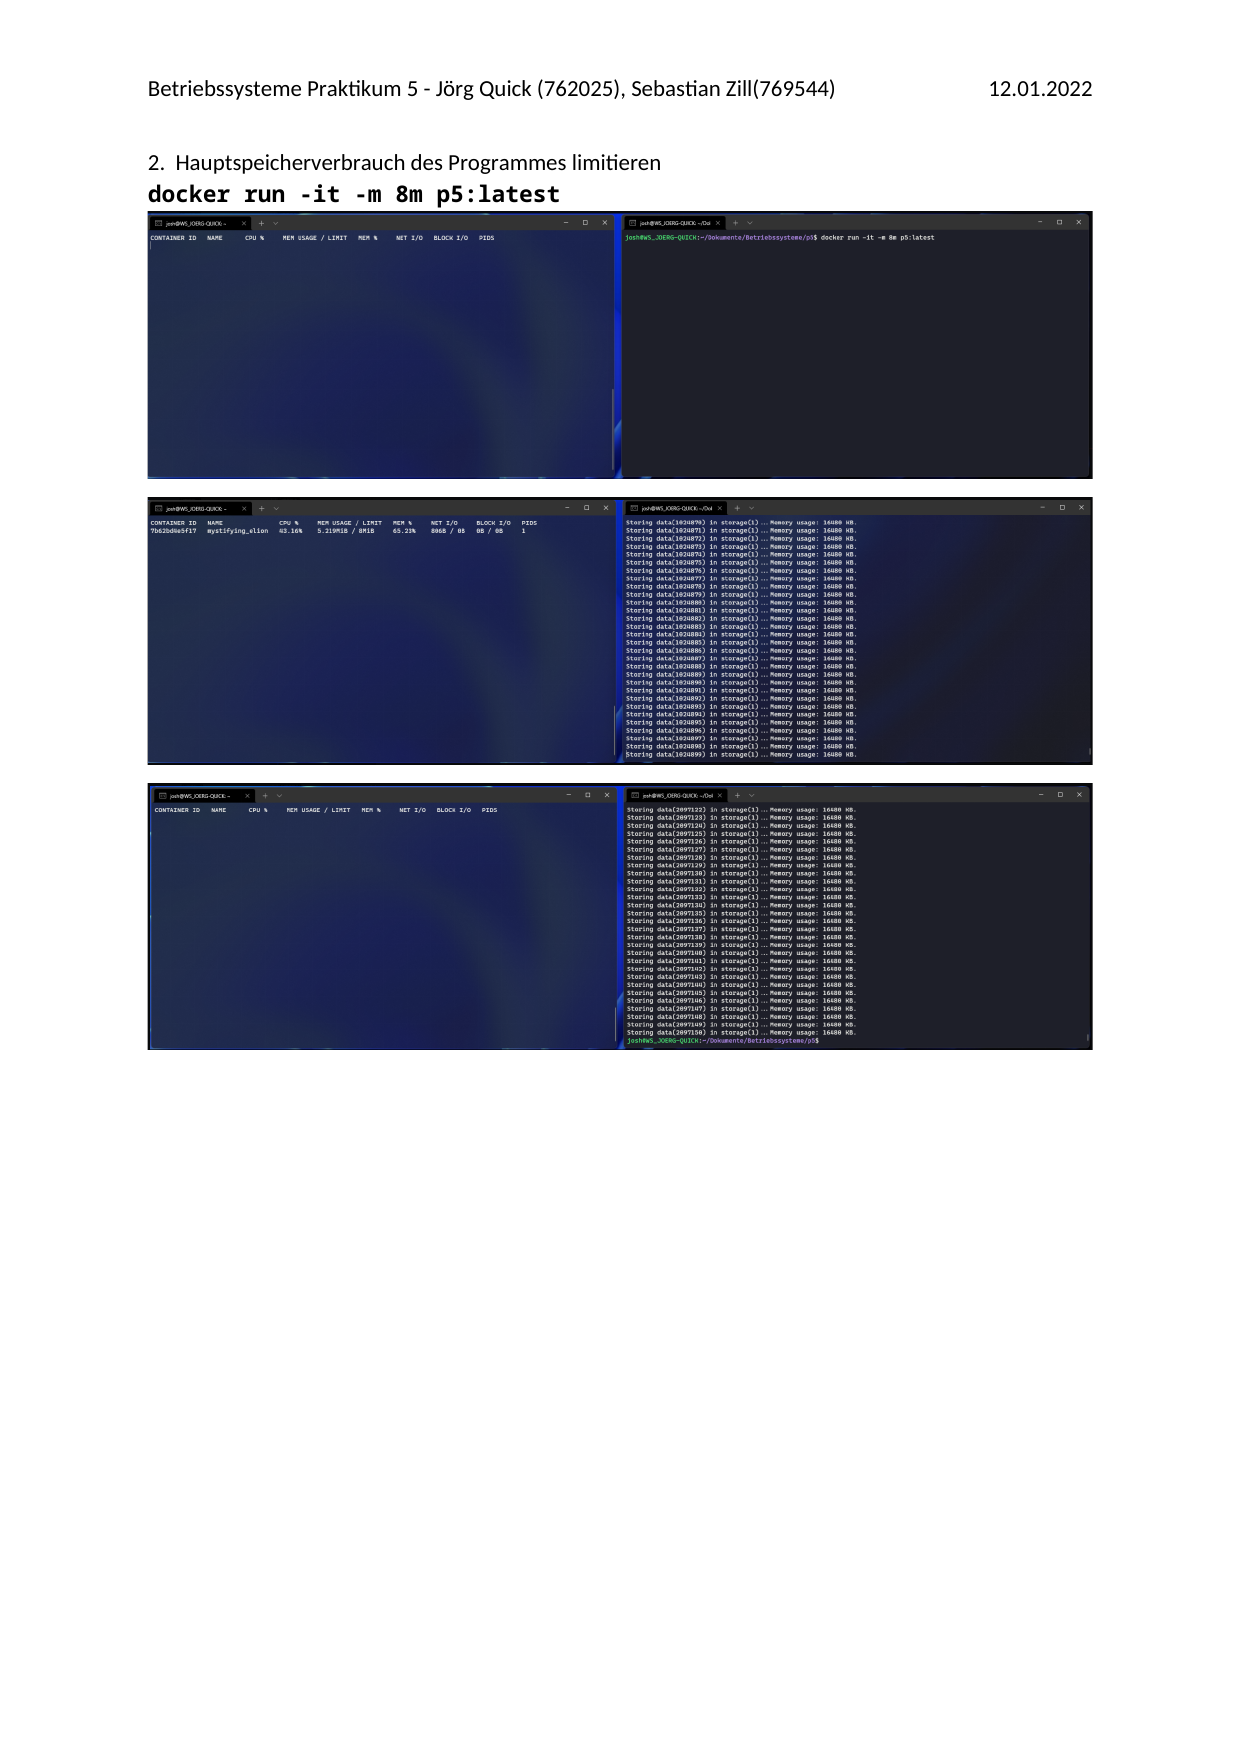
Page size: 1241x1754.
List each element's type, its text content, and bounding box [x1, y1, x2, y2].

picture [147, 783, 1093, 1050]
picture [147, 211, 1093, 479]
picture [147, 497, 1093, 765]
text 2. Hauptspeicherverbrauch des Programmes limitieren docker run -it -m 8m p5:latest [148, 148, 1093, 211]
